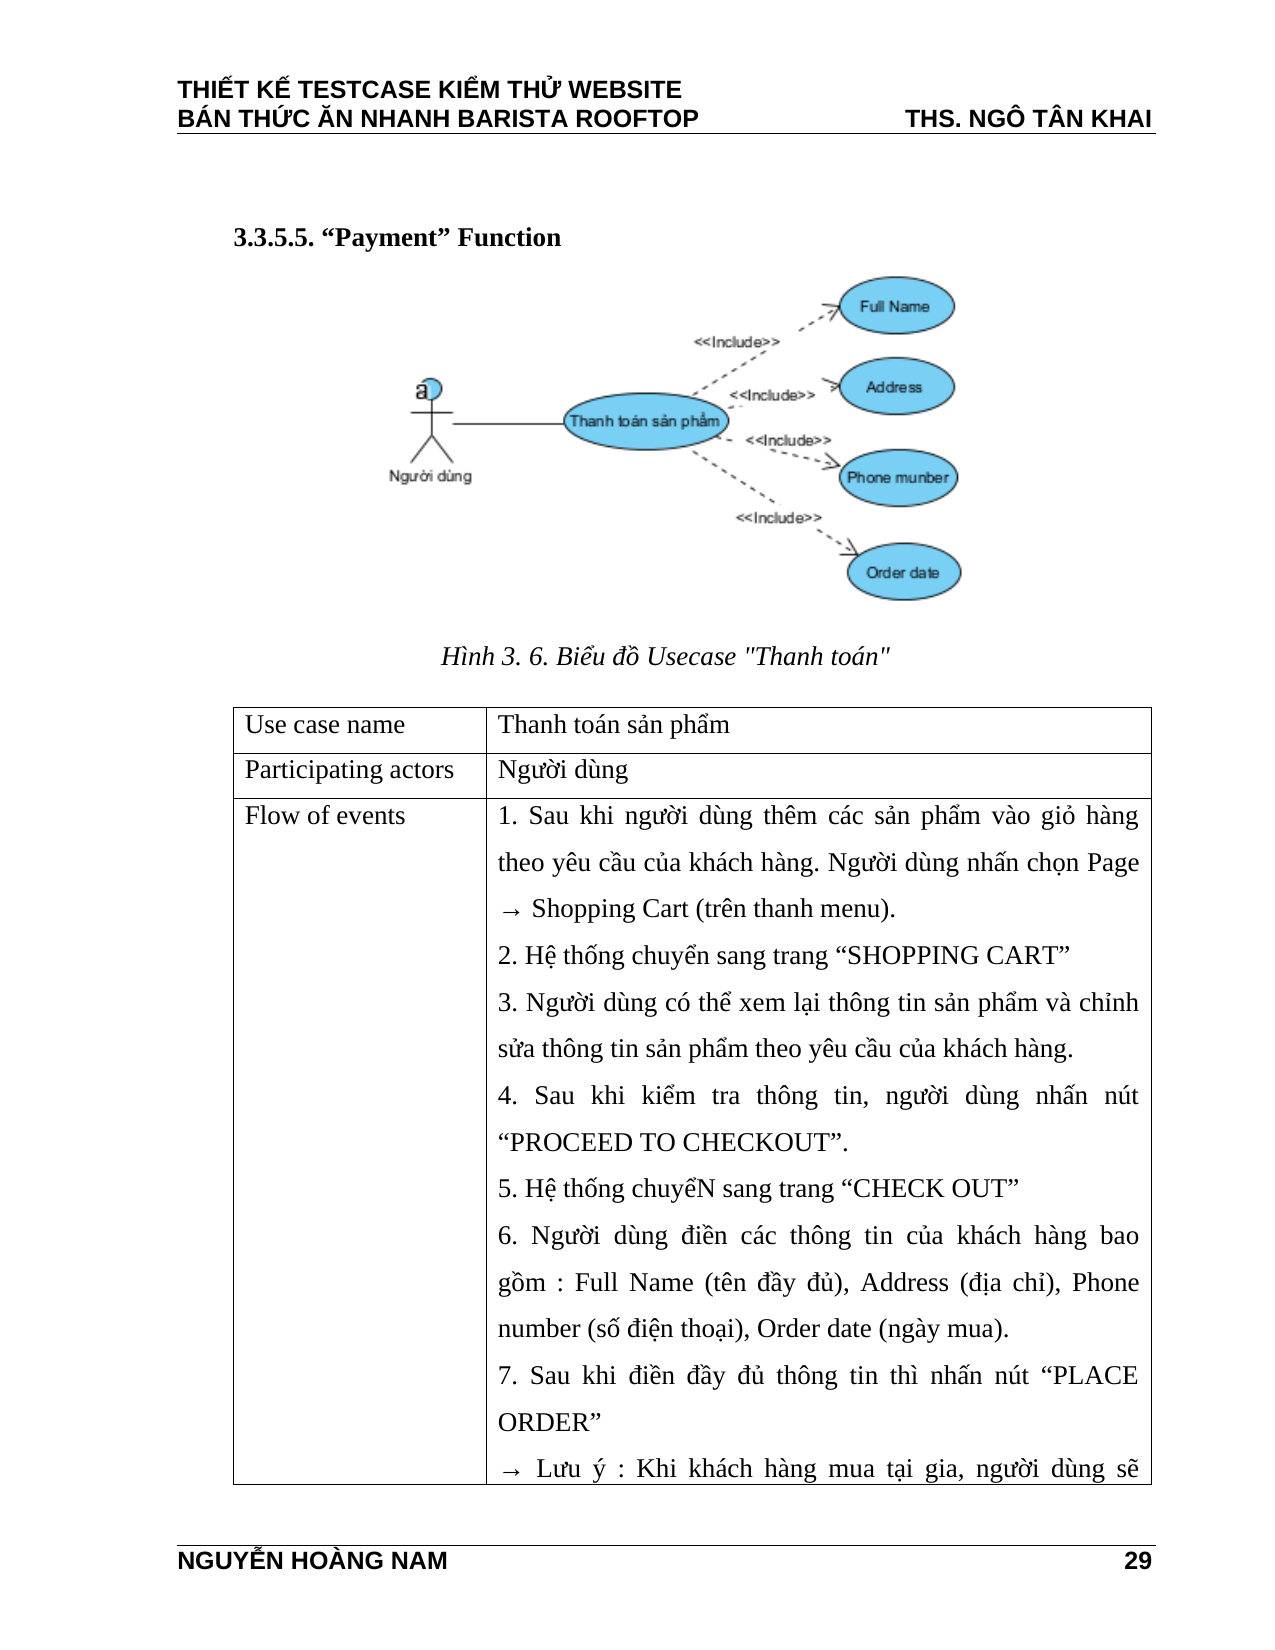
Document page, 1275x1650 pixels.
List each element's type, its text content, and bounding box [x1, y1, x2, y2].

table_cell Người dùng [487, 754, 1151, 798]
subtitle 3.3.5.5. “Payment” Function [233, 221, 1156, 252]
picture [383, 267, 986, 609]
table_cell Flow of events [234, 799, 486, 1483]
table_cell Participating actors [234, 754, 486, 798]
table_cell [487, 799, 1151, 1483]
table_header Thanh toán sản phẩm [487, 708, 1151, 753]
table_header Use case name [234, 708, 486, 753]
